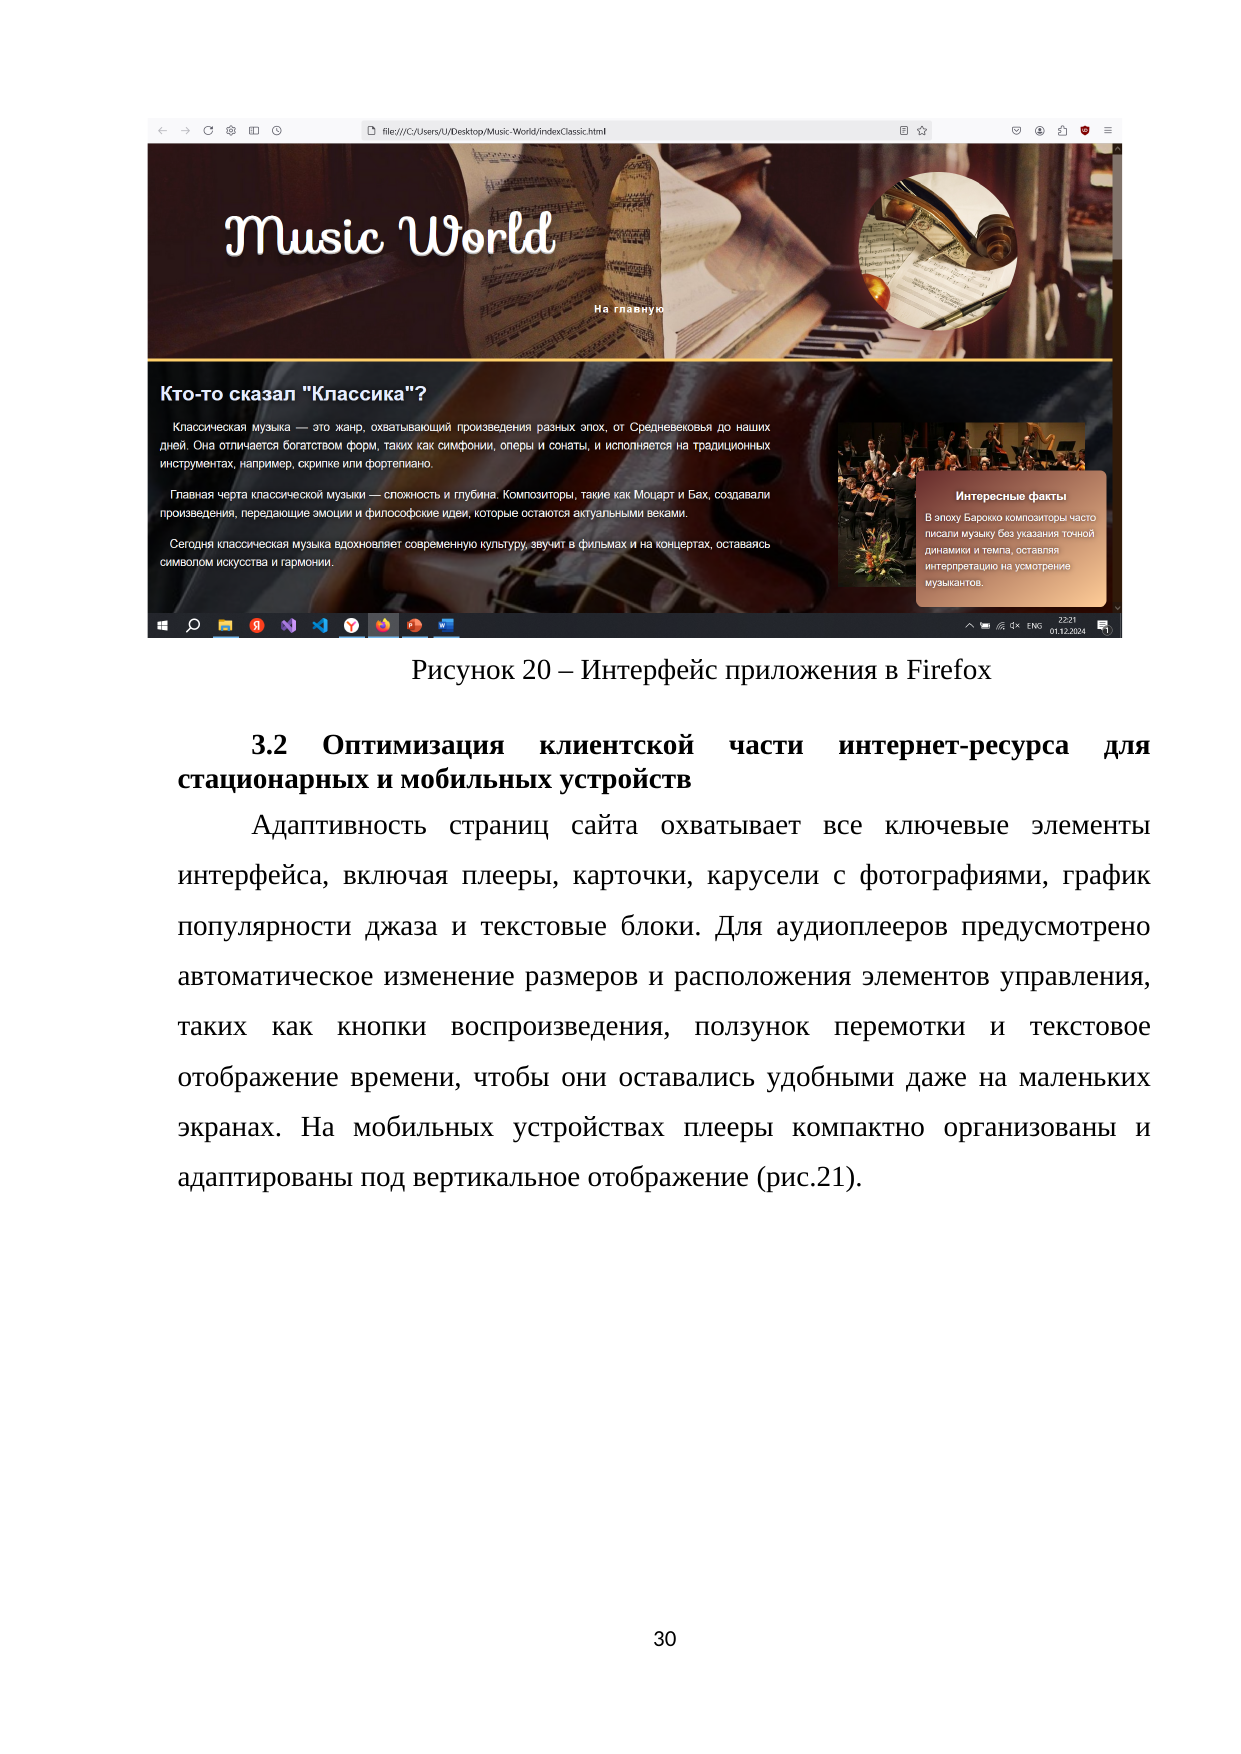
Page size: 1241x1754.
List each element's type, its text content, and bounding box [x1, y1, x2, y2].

text Рисунок 20 – Интерфейс приложения в Firefox [177, 652, 1152, 686]
text Адаптивность страниц сайта охватывает все ключевые элементы интерфейса, включая плееры, карточки, карусели с фотографиями, график популярности джаза и текстовые блоки. Для аудиоплееров предусмотрено автоматическое изменение размеров и расположения элементов управления, таких как кнопки воспроизведения, ползунок перемотки и текстовое отображение времени, чтобы они оставались удобными даже на маленьких экранах. На мобильных устройствах плееры компактно организованы и адаптированы под вертикальное отображение (рис.21). [177, 807, 1152, 1193]
picture [147, 118, 1123, 638]
subtitle 3.2 Оптимизация клиентской части интернет-ресурса для стационарных и мобильных устройств [177, 727, 1152, 794]
